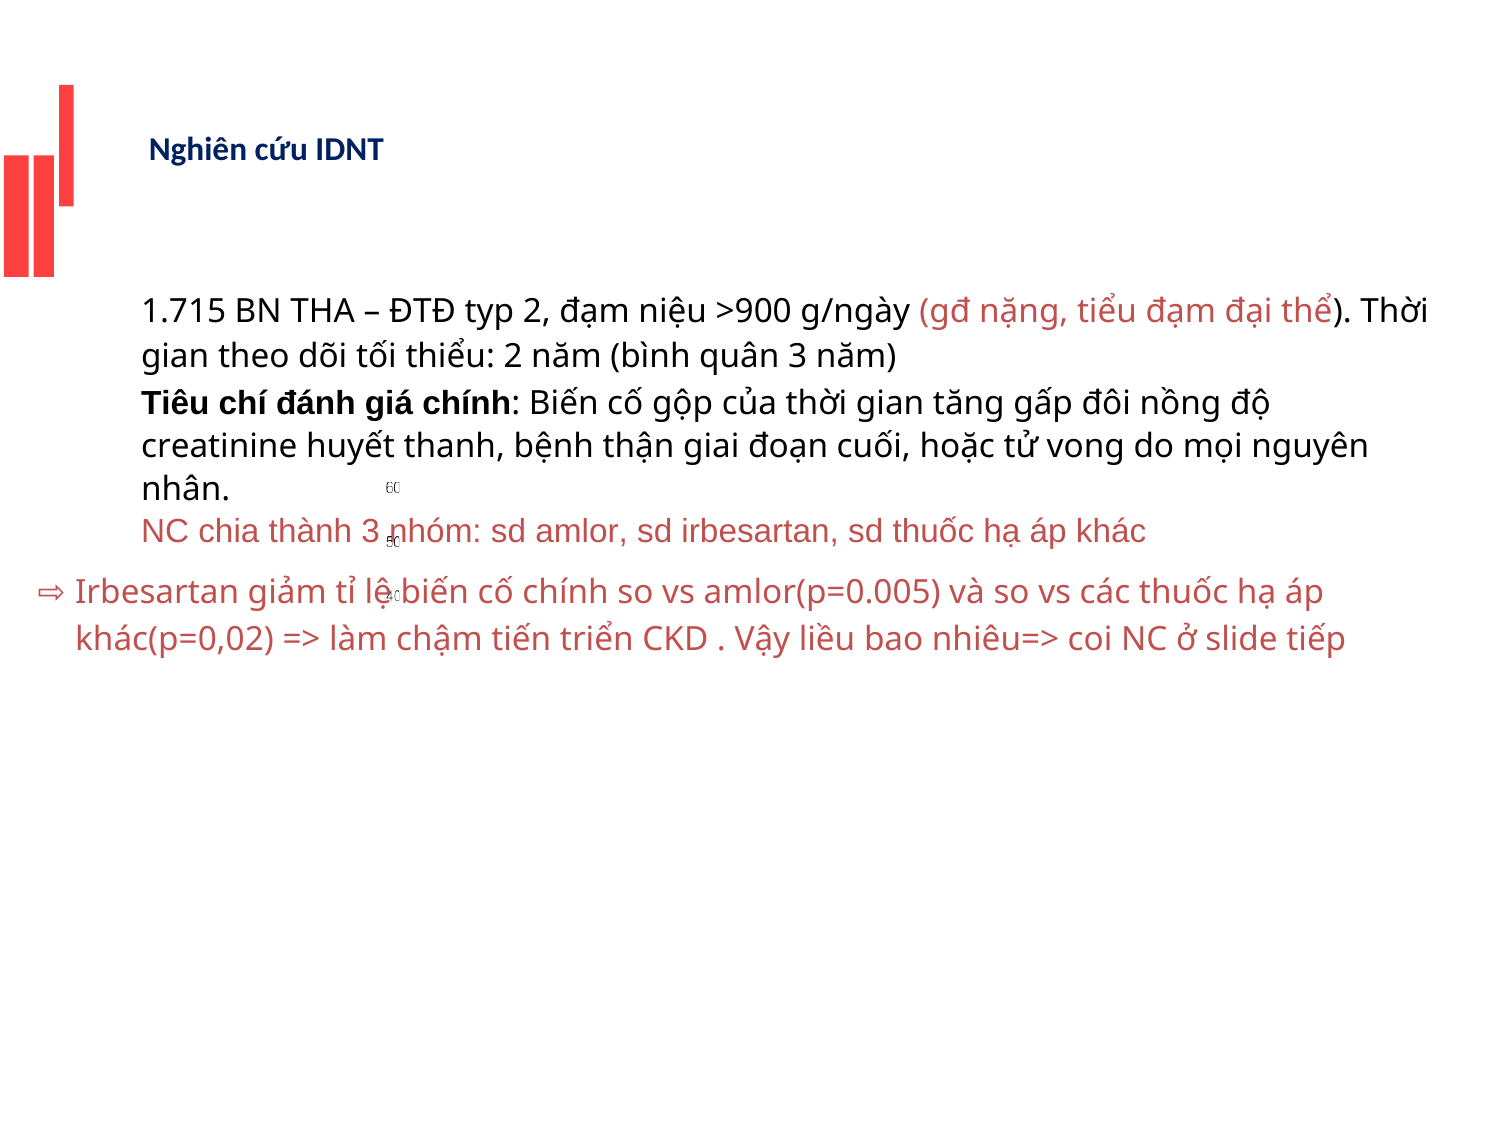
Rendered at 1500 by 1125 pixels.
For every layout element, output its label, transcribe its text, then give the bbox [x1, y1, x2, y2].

text NC chia thành 3 nhóm: sd amlor, sd irbesartan, sd thuốc hạ áp khác [141, 512, 1411, 549]
list Irbesartan giảm tỉ lệ biến cố chính so vs amlor(p=0.005) và so vs các thuốc hạ áp khác(p=0,02) => làm chậm tiến triển CKD . Vậy liều bao nhiêu=> coi NC ở slide tiếp [37, 551, 1411, 661]
picture [386, 590, 400, 601]
picture [386, 482, 400, 493]
text Tiêu chí đánh giá chính: Biến cố gộp của thời gian tăng gấp đôi nồng độ creatinine huyết thanh, bệnh thận giai đoạn cuối, hoặc tử vong do mọi nguyên nhân. [141, 380, 1411, 511]
picture [386, 536, 400, 547]
text 1.715 BN THA – ĐTĐ typ 2, đạm niệu >900 g/ngày (gđ nặng, tiểu đạm đại thể). Thời gian theo dõi tối thiểu: 2 năm (bình quân 3 năm) [141, 287, 1500, 378]
